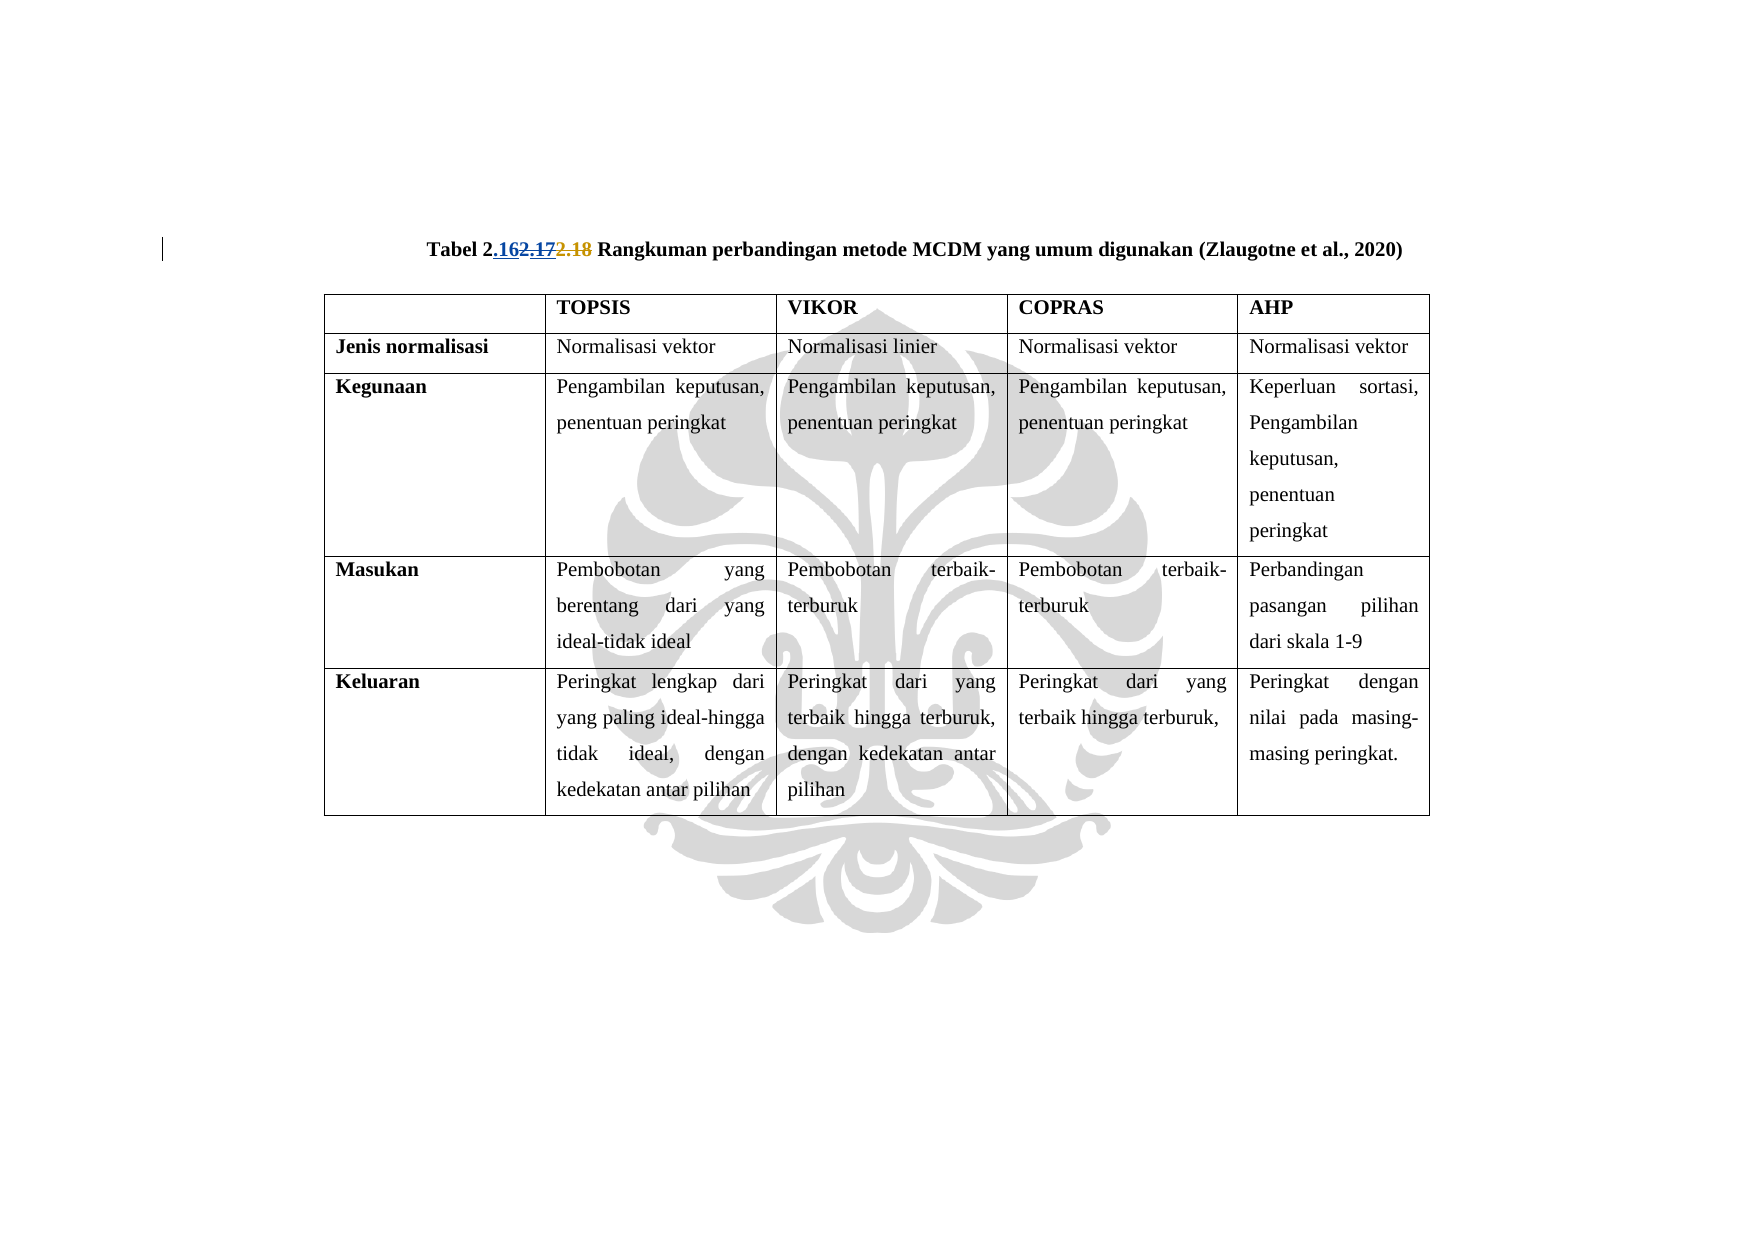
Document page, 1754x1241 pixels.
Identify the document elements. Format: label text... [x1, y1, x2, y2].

table_header [325, 295, 545, 333]
table_cell Pengambilan keputusan, penentuan peringkat [546, 374, 776, 556]
table_cell Peringkat lengkap dari yang paling ideal-hingga tidak ideal, dengan kedekatan antar pilihan [546, 669, 776, 815]
table_cell Pembobotan yang berentang dari yang ideal-tidak ideal [546, 557, 776, 668]
table_header TOPSIS [546, 295, 776, 333]
table_cell Peringkat dengan nilai pada masing-masing peringkat. [1238, 669, 1429, 815]
table_cell Jenis normalisasi [325, 334, 545, 373]
table_cell Keluaran [325, 669, 545, 815]
text Tabel 2 Rangkuman perbandingan metode MCDM yang umum digunakan (Zlaugotne et al., 2020) [252, 237, 1577, 261]
table_cell Kegunaan [325, 374, 545, 556]
table_cell Normalisasi vektor [1238, 334, 1429, 373]
table_header AHP [1238, 295, 1429, 333]
table_cell Pembobotan terbaik-terburuk [777, 557, 1007, 668]
table_cell Peringkat dari yang terbaik hingga terburuk, [1008, 669, 1237, 815]
table_cell Pengambilan keputusan, penentuan peringkat [777, 374, 1007, 556]
table_cell Normalisasi linier [777, 334, 1007, 373]
table_header VIKOR [777, 295, 1007, 333]
table_cell Peringkat dari yang terbaik hingga terburuk, dengan kedekatan antar pilihan [777, 669, 1007, 815]
table_cell Pembobotan terbaik-terburuk [1008, 557, 1237, 668]
table_cell Pengambilan keputusan, penentuan peringkat [1008, 374, 1237, 556]
table_cell Keperluan sortasi, Pengambilan keputusan, penentuan peringkat [1238, 374, 1429, 556]
table_cell Masukan [325, 557, 545, 668]
table_cell Normalisasi vektor [1008, 334, 1237, 373]
table_cell Normalisasi vektor [546, 334, 776, 373]
table_cell Perbandingan pasangan pilihan dari skala 1-9 [1238, 557, 1429, 668]
table_header COPRAS [1008, 295, 1237, 333]
